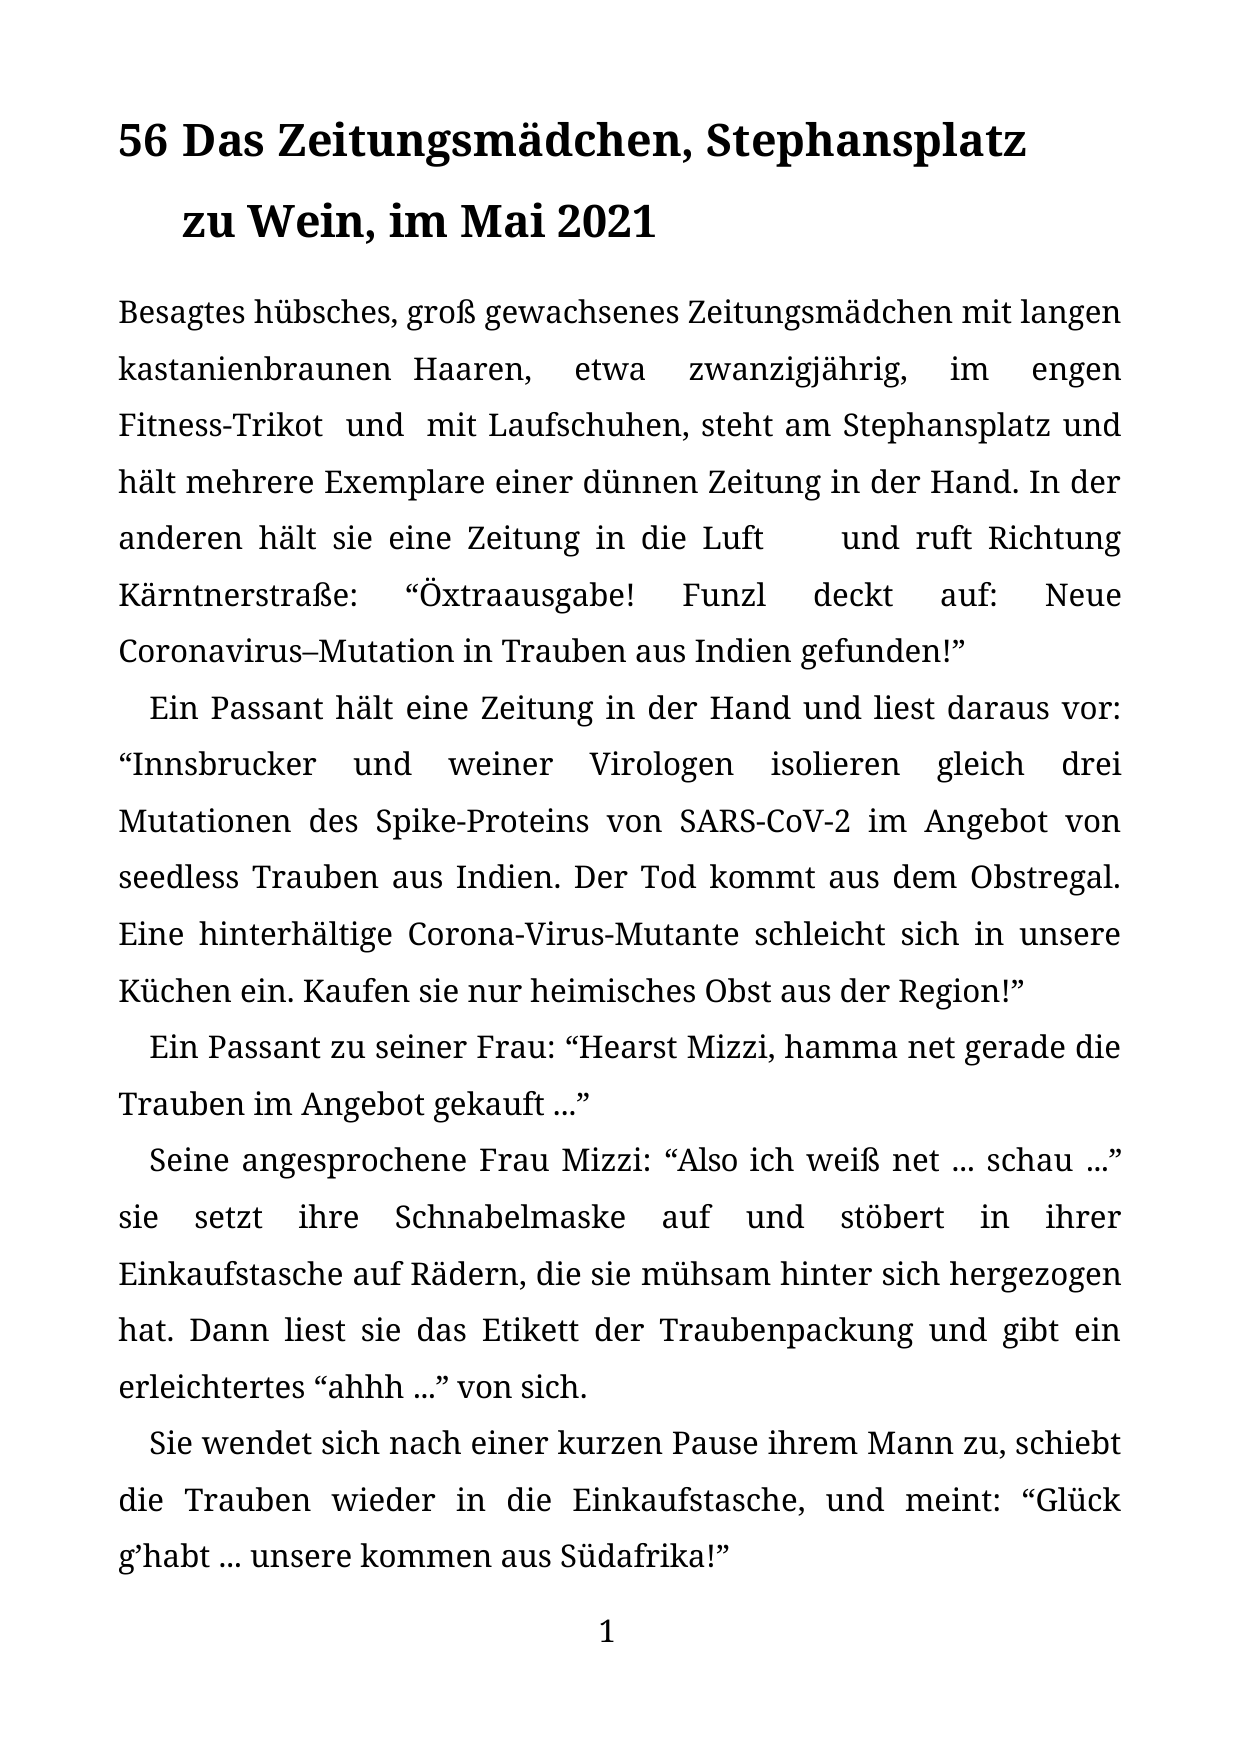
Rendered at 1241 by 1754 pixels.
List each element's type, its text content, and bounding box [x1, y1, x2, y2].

subtitle Das Zeitungsmädchen, Stephansplatz zu Wein, im Mai 2021 [118, 109, 1079, 251]
text Besagtes hübsches, groß gewachsenes Zeitungsmädchen mit langen kastanienbraunen Haaren, etwa zwanzigjährig, im engen Fitness-Trikot und mit Laufschuhen, steht am Stephansplatz und hält mehrere Exemplare einer dünnen Zeitung in der Hand. In der anderen hält sie eine Zeitung in die Luft und ruft Richtung Kärntnerstraße: “Öxtraausgabe! Funzl deckt auf: Neue Coronavirus–Mutation in Trauben aus Indien gefunden!” [118, 290, 1122, 672]
text Seine angesprochene Frau Mizzi: “Also ich weiß net ... schau ...” sie setzt ihre Schnabelmaske auf und stöbert in ihrer Einkaufstasche auf Rädern, die sie mühsam hinter sich hergezogen hat. Dann liest sie das Etikett der Traubenpackung und gibt ein erleichtertes “ahhh ...” von sich. [118, 1138, 1122, 1407]
text Sie wendet sich nach einer kurzen Pause ihrem Mann zu, schiebt die Trauben wieder in die Einkaufstasche, und meint: “Glück g’habt ... unsere kommen aus Südafrika!” [118, 1421, 1122, 1577]
text Ein Passant hält eine Zeitung in der Hand und liest daraus vor: “Innsbrucker und weiner Virologen isolieren gleich drei Mutationen des Spike-Proteins von SARS-CoV-2 im Angebot von seedless Trauben aus Indien. Der Tod kommt aus dem Obstregal. Eine hinterhältige Corona-Virus-Mutante schleicht sich in unsere Küchen ein. Kaufen sie nur heimisches Obst aus der Region!” [118, 686, 1122, 1011]
text Ein Passant zu seiner Frau: “Hearst Mizzi, hamma net gerade die Trauben im Angebot gekauft ...” [118, 1025, 1122, 1124]
